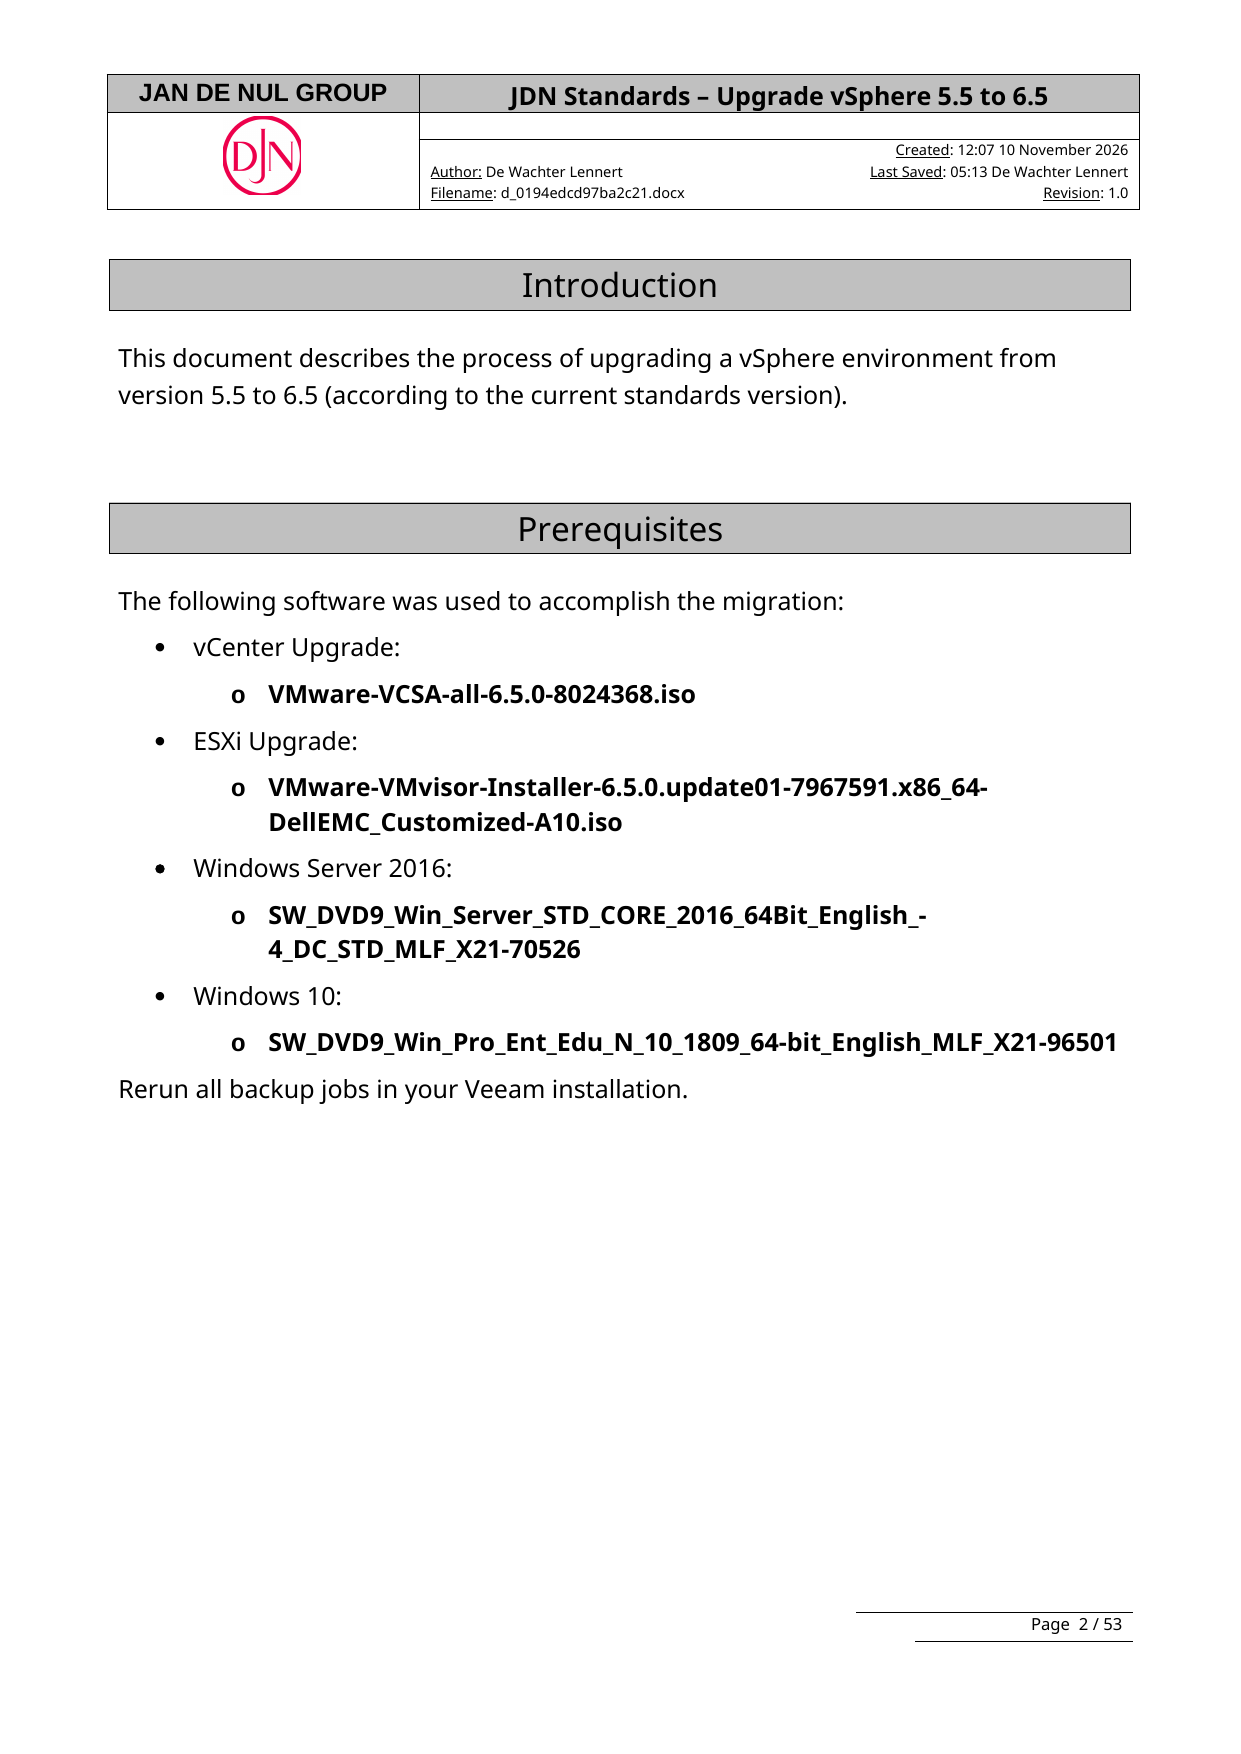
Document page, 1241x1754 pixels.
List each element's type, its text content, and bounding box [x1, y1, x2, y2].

list VMware-VMvisor-Installer-6.5.0.update01-7967591.x86_64-DellEMC_Customized-A10.iso [231, 770, 1122, 838]
subtitle Introduction [110, 260, 1130, 310]
list SW_DVD9_Win_Server_STD_CORE_2016_64Bit_English_-4_DC_STD_MLF_X21-70526 [231, 897, 1122, 966]
list ESXi Upgrade: [156, 723, 1122, 757]
text Rerun all backup jobs in your Veeam installation. [118, 1072, 1122, 1106]
list Windows Server 2016: [156, 851, 1122, 885]
subtitle Prerequisites [110, 504, 1130, 553]
text The following software was used to accomplish the migration: [118, 583, 1122, 618]
text This document describes the process of upgrading a vSphere environment from version 5.5 to 6.5 (according to the current standards version). [118, 340, 1122, 412]
list SW_DVD9_Win_Pro_Ent_Edu_N_10_1809_64-bit_English_MLF_X21-96501 [231, 1025, 1122, 1059]
list Windows 10: [156, 978, 1122, 1012]
picture [222, 116, 301, 195]
list VMware-VCSA-all-6.5.0-8024368.iso [231, 677, 1122, 711]
list vCenter Upgrade: [156, 630, 1122, 664]
